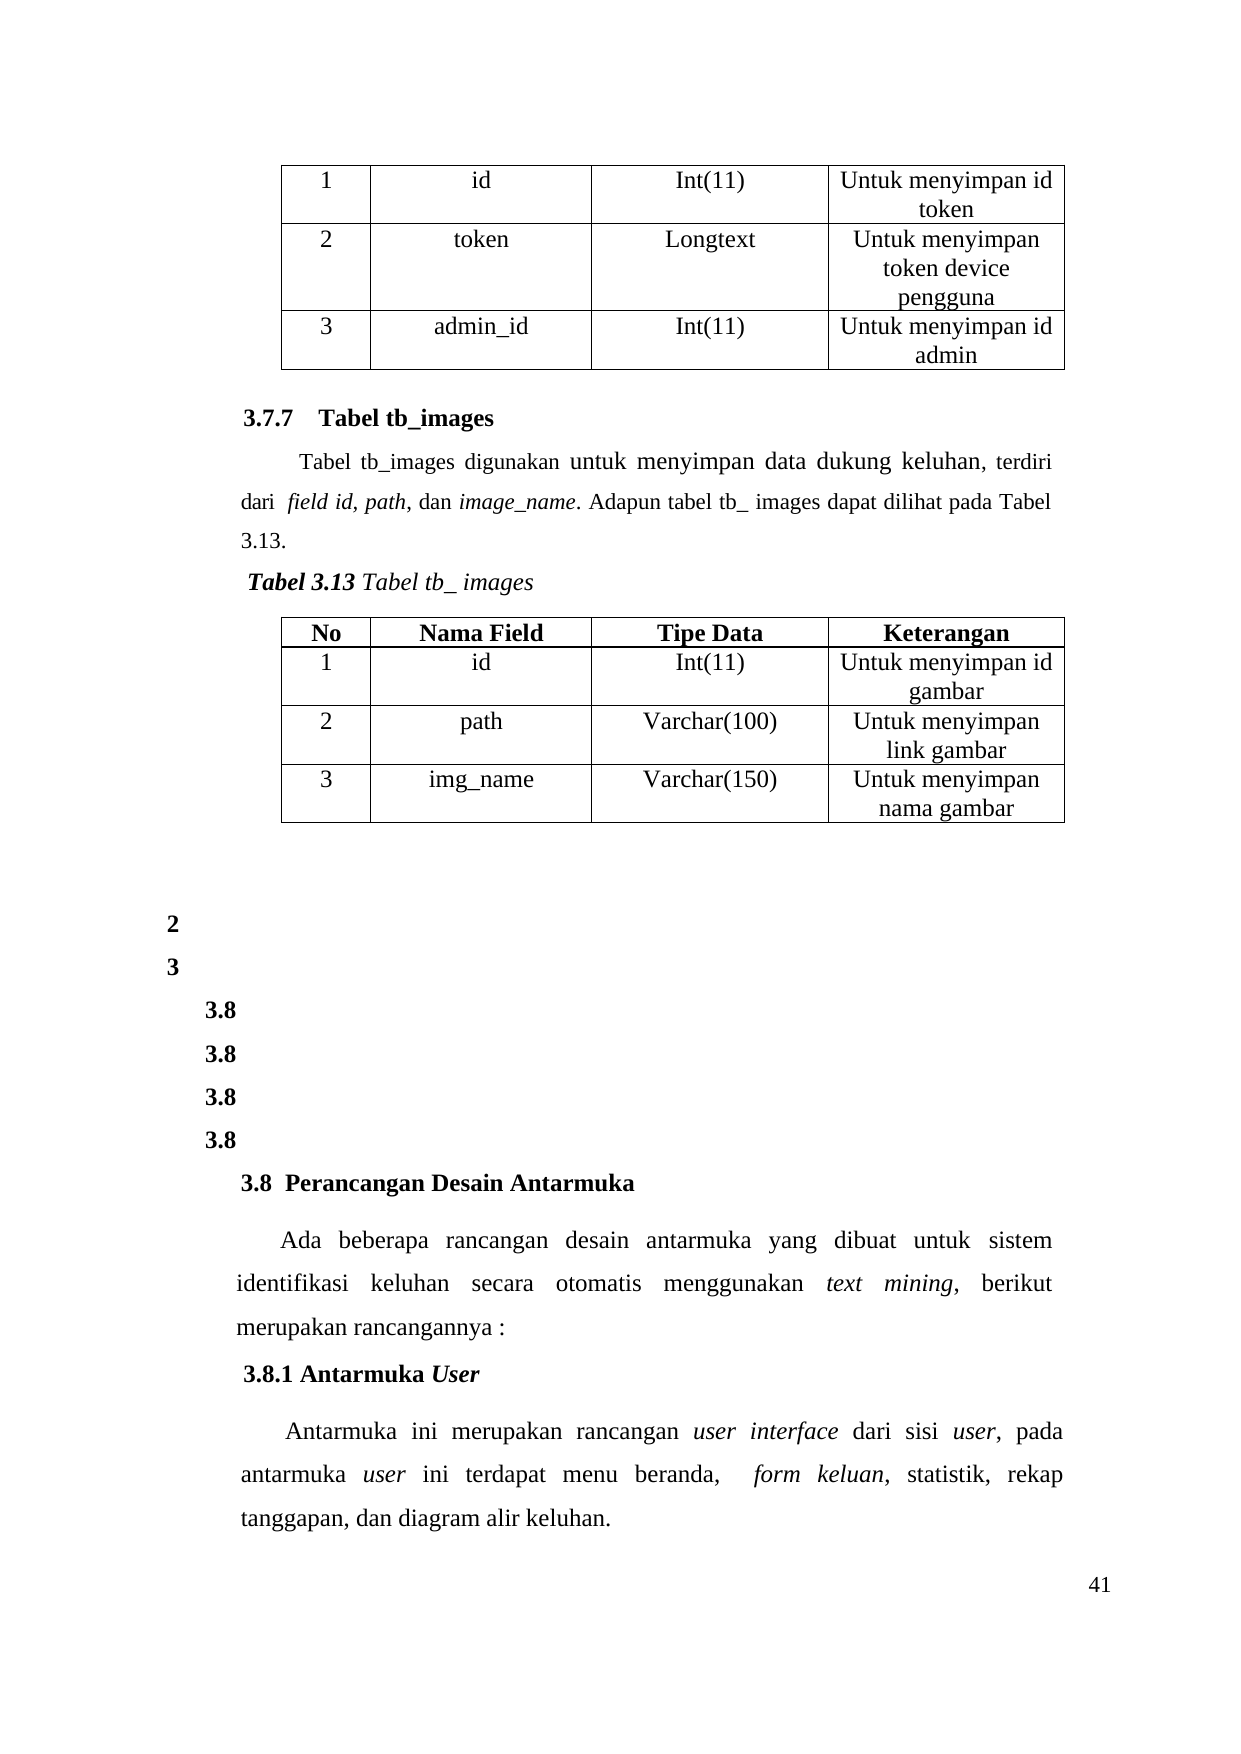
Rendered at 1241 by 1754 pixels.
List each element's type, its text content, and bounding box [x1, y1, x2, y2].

table_cell Longtext [592, 224, 828, 310]
table_cell Untuk menyimpan id gambar [829, 648, 1064, 705]
text Antarmuka ini merupakan rancangan user interface dari sisi user, pada antarmuka user ini terdapat menu beranda, form keluan, statistik, rekap tanggapan, dan diagram alir keluhan. [241, 1416, 1063, 1531]
table_cell id [371, 166, 591, 223]
table_cell 2 [282, 706, 370, 763]
table_cell admin_id [371, 311, 591, 369]
table_cell img_name [371, 765, 591, 822]
table_cell id [371, 648, 591, 705]
table_cell token [371, 224, 591, 310]
table_cell 1 [282, 648, 370, 705]
table_cell 3 [282, 311, 370, 369]
table_cell Untuk menyimpan token device pengguna [829, 224, 1064, 310]
text Tabel tb_images digunakan untuk menyimpan data dukung keluhan, terdiri dari field id, path, dan image_name. Adapun tabel tb_ images dapat dilihat pada Tabel 3.13. [241, 446, 1052, 554]
table_cell Untuk menyimpan id token [829, 166, 1064, 223]
table_cell Untuk menyimpan nama gambar [829, 765, 1064, 822]
table_cell 1 [282, 166, 370, 223]
subtitle Tabel tb_images [243, 403, 1111, 432]
table_header Keterangan [829, 618, 1064, 646]
subtitle Antarmuka User [243, 1359, 1111, 1388]
text Tabel 3.13 Tabel tb_ images [241, 567, 1111, 596]
text Ada beberapa rancangan desain antarmuka yang dibuat untuk sistem identifikasi keluhan secara otomatis menggunakan text mining, berikut merupakan rancangannya : [236, 1225, 1052, 1340]
table_cell Varchar(100) [592, 706, 828, 763]
table_cell Varchar(150) [592, 765, 828, 822]
table_header No [282, 618, 370, 646]
table_header Tipe Data [592, 618, 828, 646]
table_cell Untuk menyimpan link gambar [829, 706, 1064, 763]
table_cell 2 [282, 224, 370, 310]
table_cell path [371, 706, 591, 763]
table_cell 3 [282, 765, 370, 822]
table_cell Int(11) [592, 311, 828, 369]
table_header Nama Field [371, 618, 591, 646]
table_cell Int(11) [592, 166, 828, 223]
table_cell Int(11) [592, 648, 828, 705]
table_cell Untuk menyimpan id admin [829, 311, 1064, 369]
subtitle Perancangan Desain Antarmuka [241, 1168, 1111, 1197]
